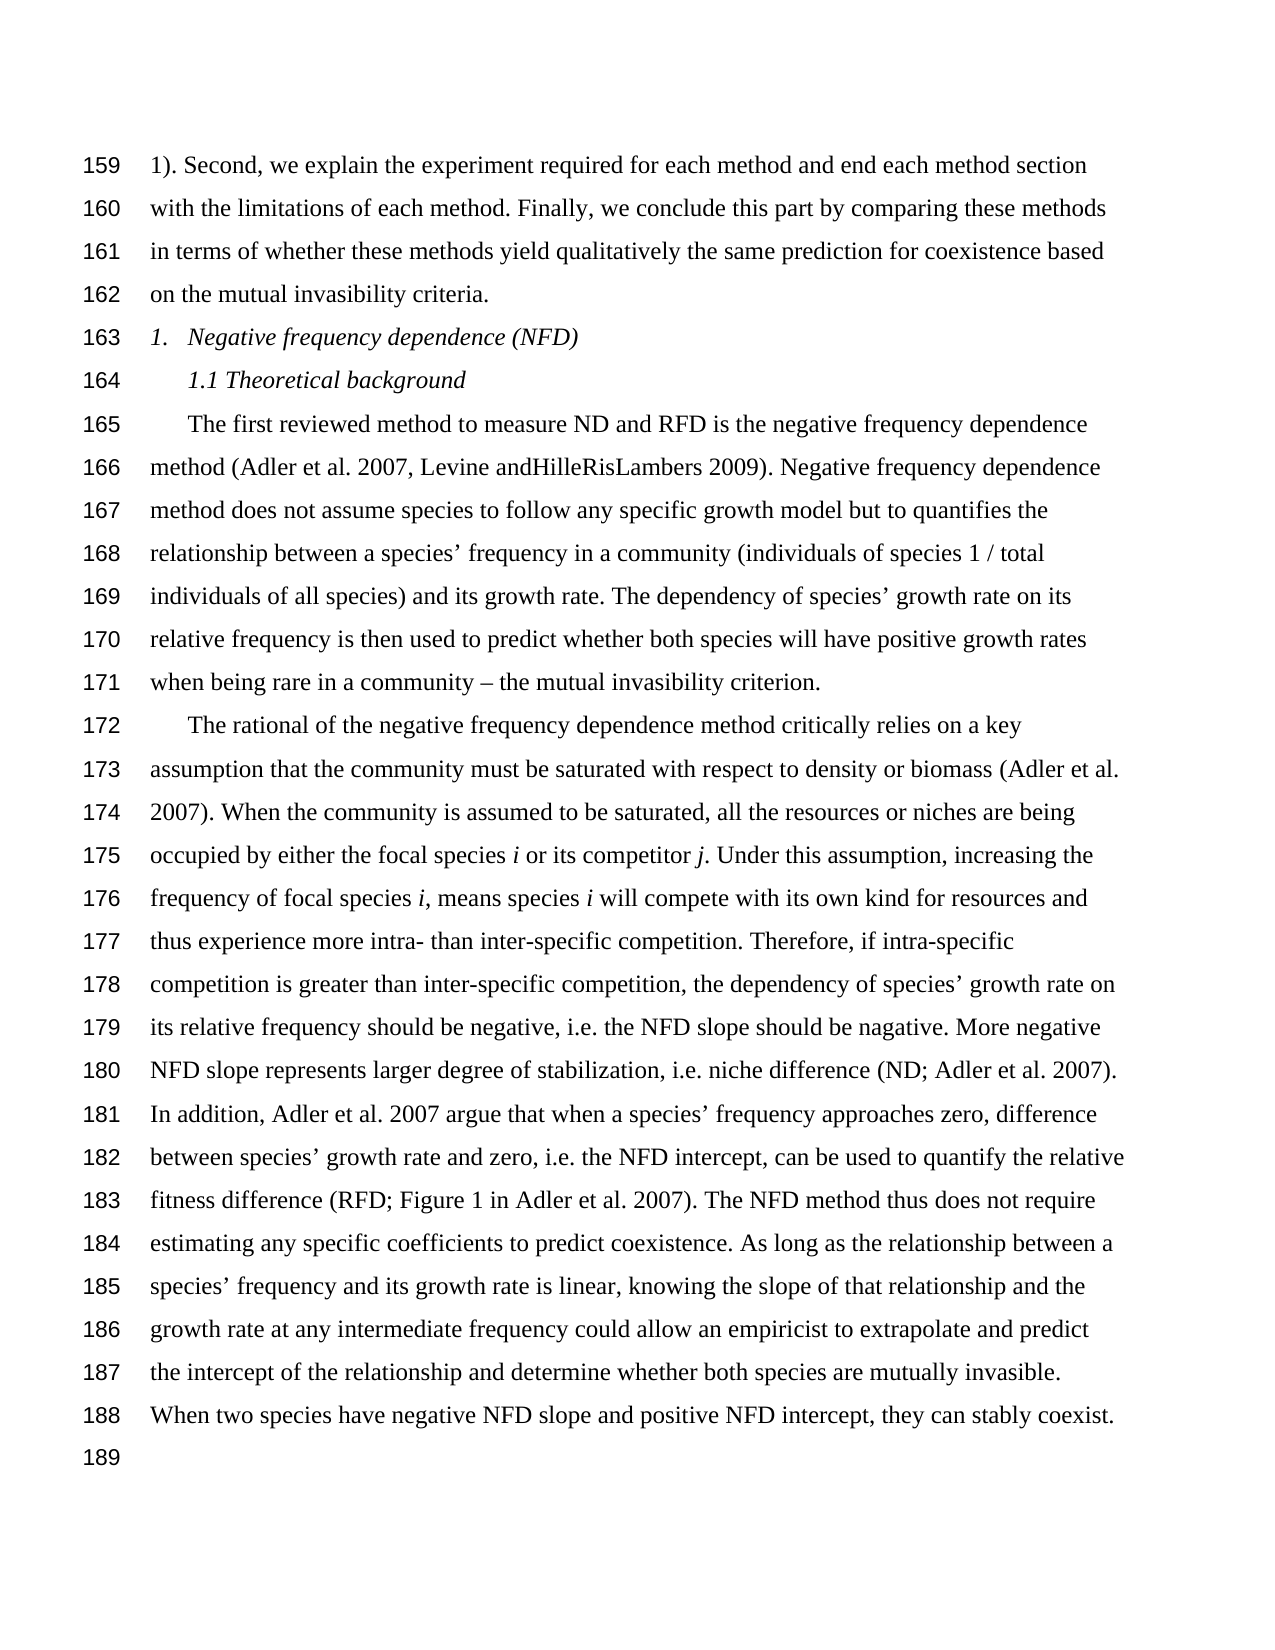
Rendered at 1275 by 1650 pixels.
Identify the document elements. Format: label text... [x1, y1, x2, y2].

list Negative frequency dependence (NFD) [150, 322, 1125, 351]
text The first reviewed method to measure ND and RFD is the negative frequency dependence method (Adler et al. 2007, Levine andHilleRisLambers 2009). Negative frequency dependence method does not assume species to follow any specific growth model but to quantifies the relationship between a species’ frequency in a community (individuals of species 1 / total individuals of all species) and its growth rate. The dependency of species’ growth rate on its relative frequency is then used to predict whether both species will have positive growth rates when being rare in a community – the mutual invasibility criterion. [150, 409, 1125, 696]
text The rational of the negative frequency dependence method critically relies on a key assumption that the community must be saturated with respect to density or biomass (Adler et al. 2007). When the community is assumed to be saturated, all the resources or niches are being occupied by either the focal species i or its competitor j. Under this assumption, increasing the frequency of focal species i, means species i will compete with its own kind for resources and thus experience more intra- than inter-specific competition. Therefore, if intra-specific competition is greater than inter-specific competition, the dependency of species’ growth rate on its relative frequency should be negative, i.e. the NFD slope should be nagative. More negative NFD slope represents larger degree of stabilization, i.e. niche difference (ND; Adler et al. 2007). In addition, Adler et al. 2007 argue that when a species’ frequency approaches zero, difference between species’ growth rate and zero, i.e. the NFD intercept, can be used to quantify the relative fitness difference (RFD; Figure 1 in Adler et al. 2007). The NFD method thus does not require estimating any specific coefficients to predict coexistence. As long as the relationship between a species’ frequency and its growth rate is linear, knowing the slope of that relationship and the growth rate at any intermediate frequency could allow an empiricist to extrapolate and predict the intercept of the relationship and determine whether both species are mutually invasible. When two species have negative NFD slope and positive NFD intercept, they can stably coexist. [150, 711, 1125, 1429]
text 1.1 Theoretical background [150, 366, 1125, 394]
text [150, 150, 1125, 308]
